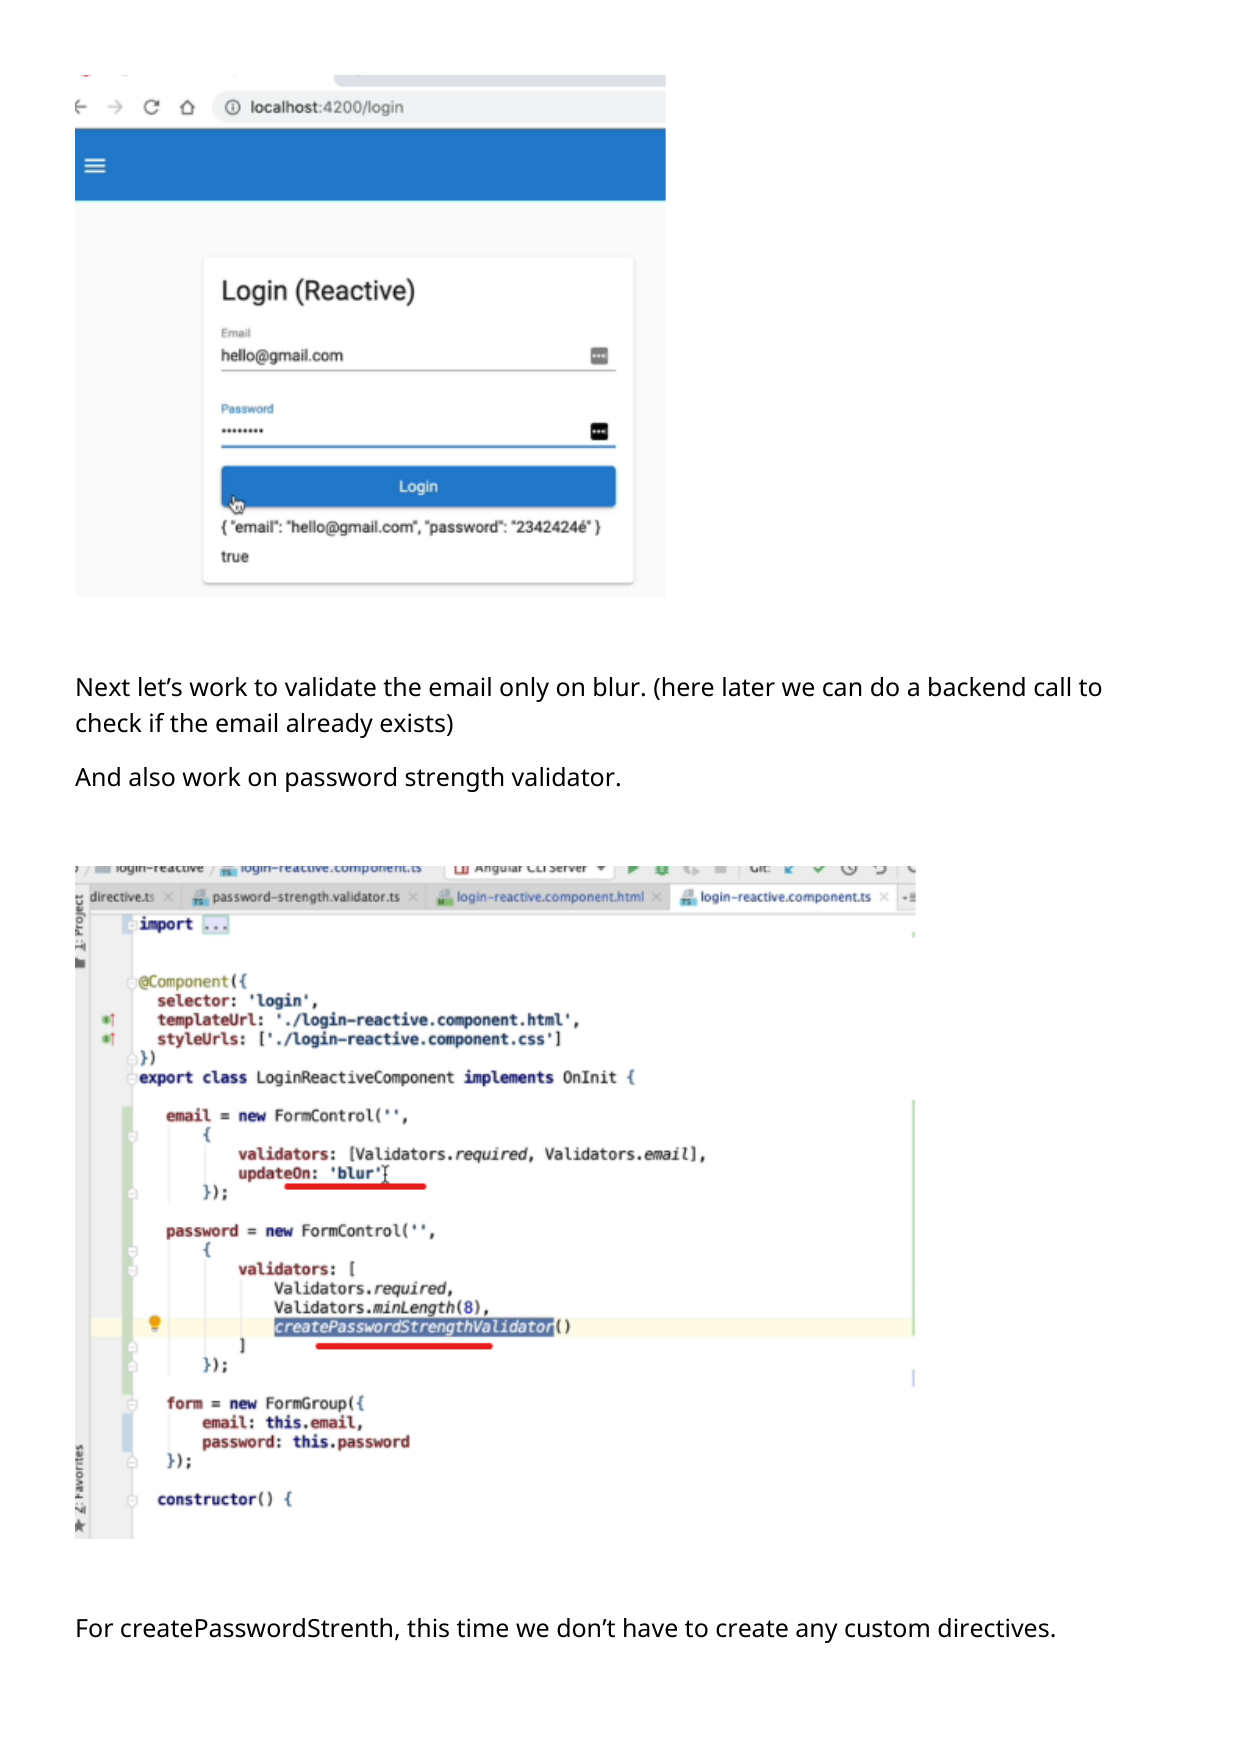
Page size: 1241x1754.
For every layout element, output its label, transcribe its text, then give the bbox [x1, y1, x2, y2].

picture [75, 866, 916, 1539]
text Next let’s work to validate the email only on blur. (here later we can do a backend call to check if the email already exists) [75, 669, 1165, 740]
text For createPasswordStrenth, this time we don’t have to create any custom directives. [75, 1611, 1165, 1645]
picture [75, 75, 666, 597]
text And also work on password strength validator. [75, 759, 1165, 793]
